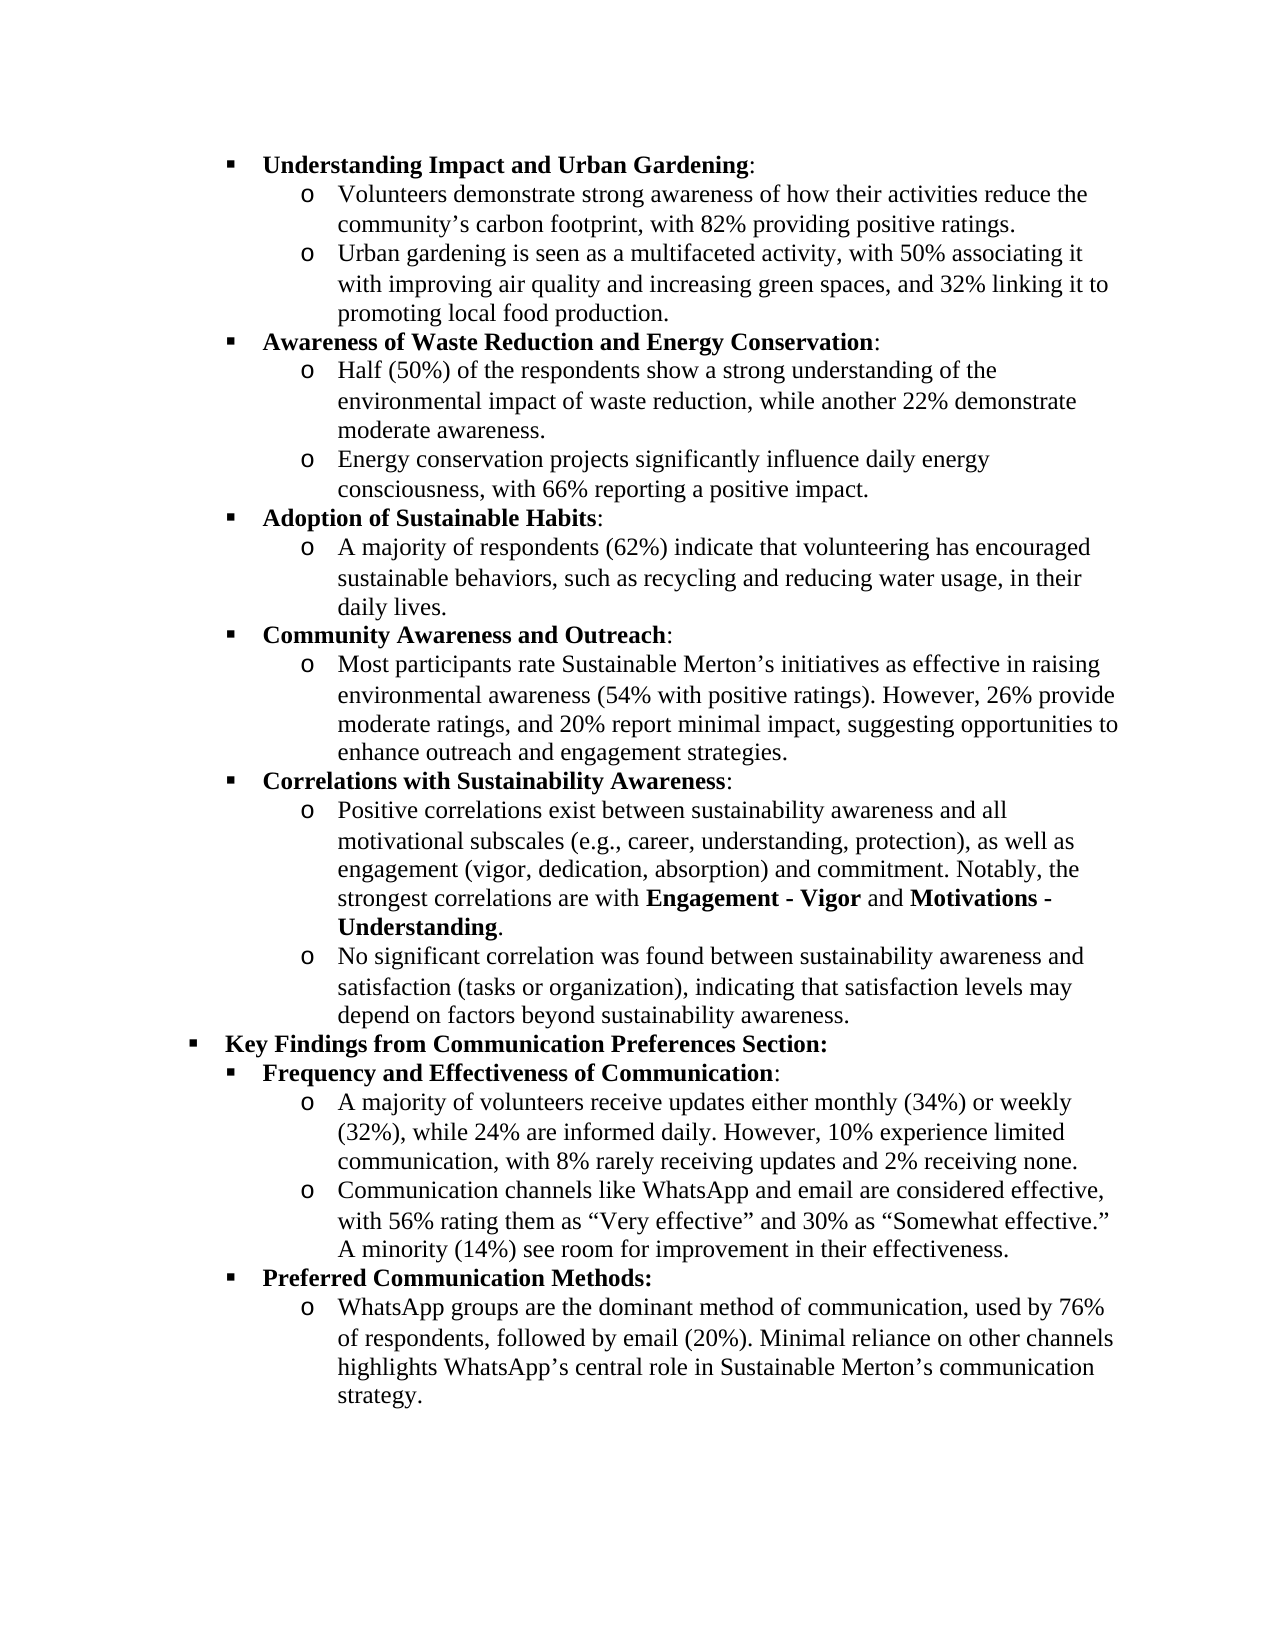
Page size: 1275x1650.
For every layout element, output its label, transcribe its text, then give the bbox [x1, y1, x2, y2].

list No significant correlation was found between sustainability awareness and satisfaction (tasks or organization), indicating that satisfaction levels may depend on factors beyond sustainability awareness. [300, 941, 1125, 1029]
list Positive correlations exist between sustainability awareness and all motivational subscales (e.g., career, understanding, protection), as well as engagement (vigor, dedication, absorption) and commitment. Notably, the strongest correlations are with Engagement - Vigor and Motivations - Understanding. [300, 795, 1125, 941]
list WhatsApp groups are the dominant method of communication, used by 76% of respondents, followed by email (20%). Minimal reliance on other channels highlights WhatsApp’s central role in Sustainable Merton’s communication strategy. [300, 1292, 1125, 1409]
list Awareness of Waste Reduction and Energy Conservation: [225, 327, 1125, 355]
list A majority of volunteers receive updates either monthly (34%) or weekly (32%), while 24% are informed daily. However, 10% experience limited communication, with 8% rarely receiving updates and 2% receiving none. [300, 1087, 1125, 1175]
list Volunteers demonstrate strong awareness of how their activities reduce the community’s carbon footprint, with 82% providing positive ratings. [300, 179, 1125, 238]
list Half (50%) of the respondents show a strong understanding of the environmental impact of waste reduction, while another 22% demonstrate moderate awareness. [300, 355, 1125, 444]
list A majority of respondents (62%) indicate that volunteering has encouraged sustainable behaviors, such as recycling and reducing water usage, in their daily lives. [300, 532, 1125, 620]
list Understanding Impact and Urban Gardening: [225, 150, 1125, 179]
list Key Findings from Communication Preferences Section: [187, 1029, 1125, 1058]
list Correlations with Sustainability Awareness: [225, 766, 1125, 795]
list Most participants rate Sustainable Merton’s initiatives as effective in raising environmental awareness (54% with positive ratings). However, 26% provide moderate ratings, and 20% report minimal impact, suggesting opportunities to enhance outreach and engagement strategies. [300, 649, 1125, 766]
list Preferred Communication Methods: [225, 1263, 1125, 1292]
list Urban gardening is seen as a multifaceted activity, with 50% associating it with improving air quality and increasing green spaces, and 32% linking it to promoting local food production. [300, 238, 1125, 327]
list Communication channels like WhatsApp and email are considered effective, with 56% rating them as “Very effective” and 30% as “Somewhat effective.” A minority (14%) see room for improvement in their effectiveness. [300, 1175, 1125, 1263]
list Adoption of Sustainable Habits: [225, 503, 1125, 532]
list Community Awareness and Outreach: [225, 620, 1125, 649]
list Energy conservation projects significantly influence daily energy consciousness, with 66% reporting a positive impact. [300, 444, 1125, 503]
list Frequency and Effectiveness of Communication: [225, 1058, 1125, 1087]
